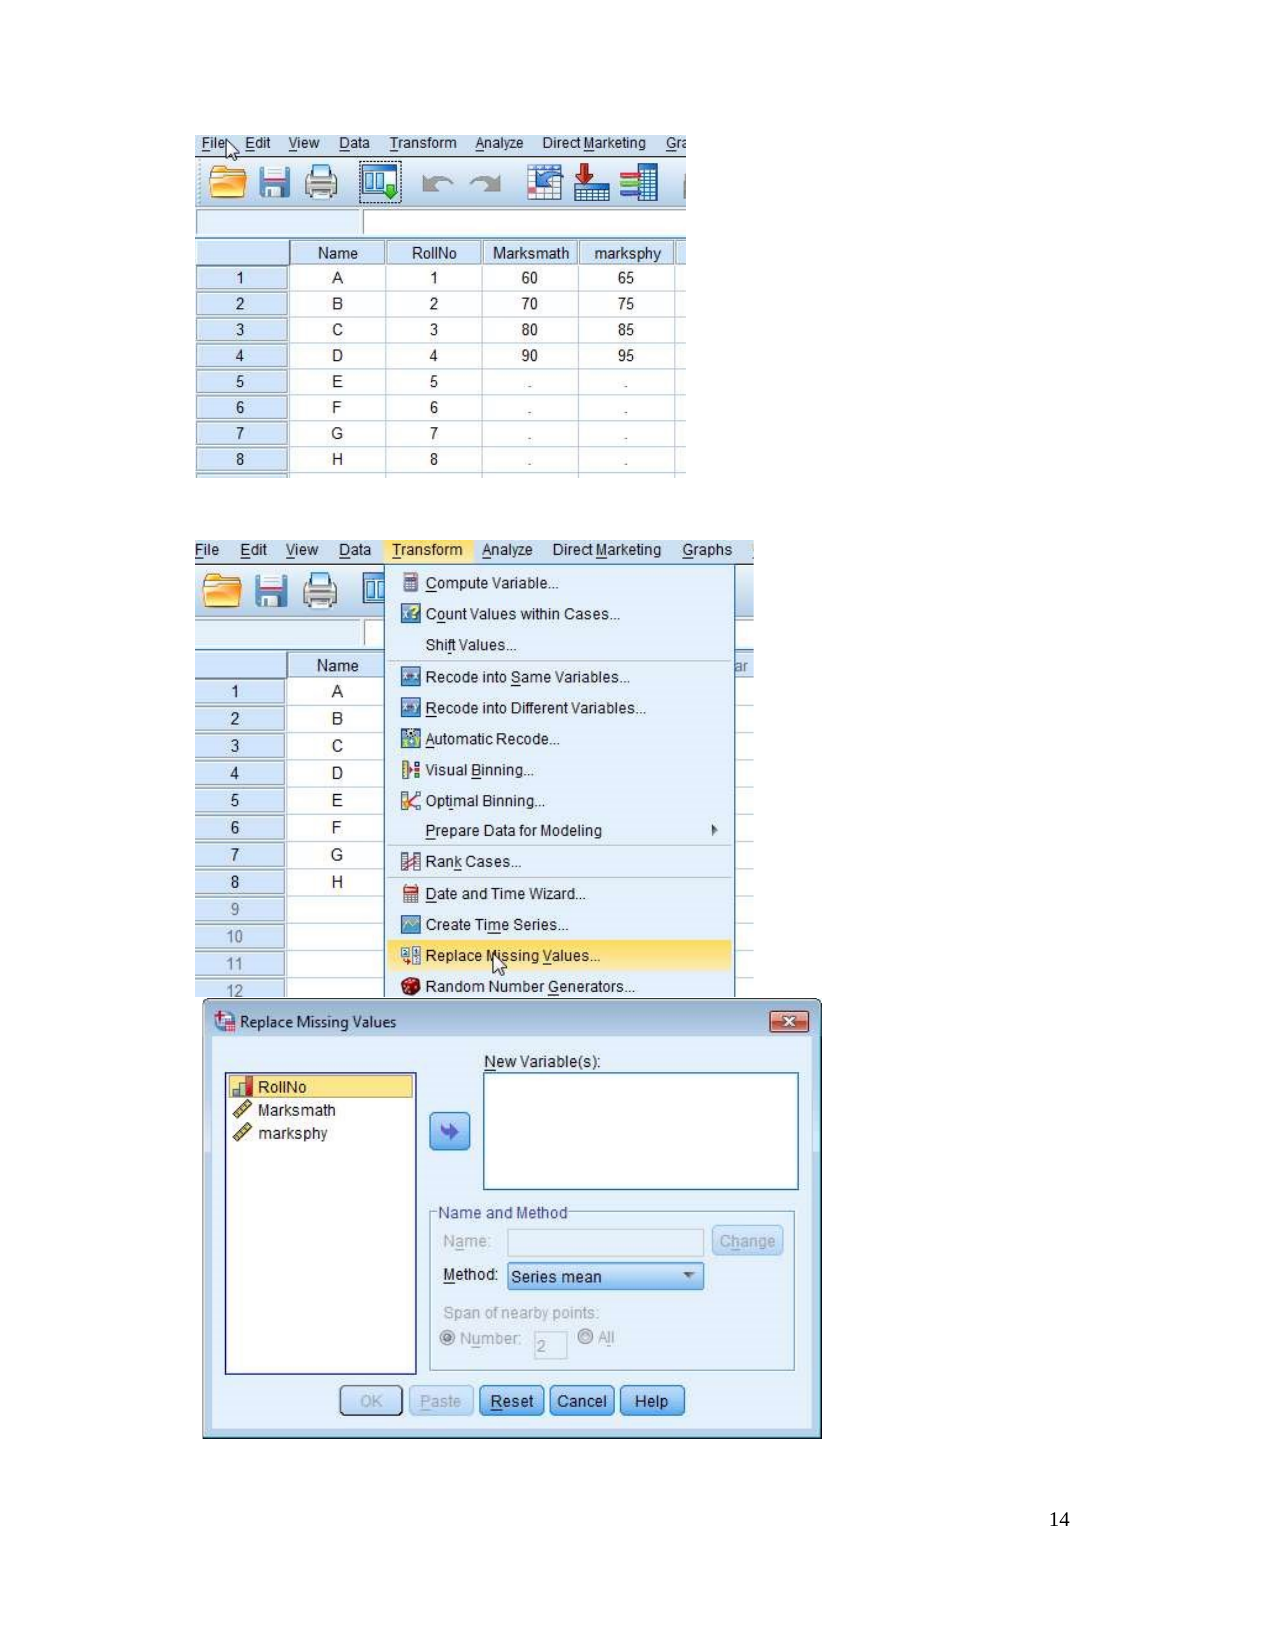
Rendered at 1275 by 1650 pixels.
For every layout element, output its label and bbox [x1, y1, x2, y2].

picture [202, 998, 822, 1439]
picture [195, 135, 686, 478]
picture [195, 540, 754, 997]
